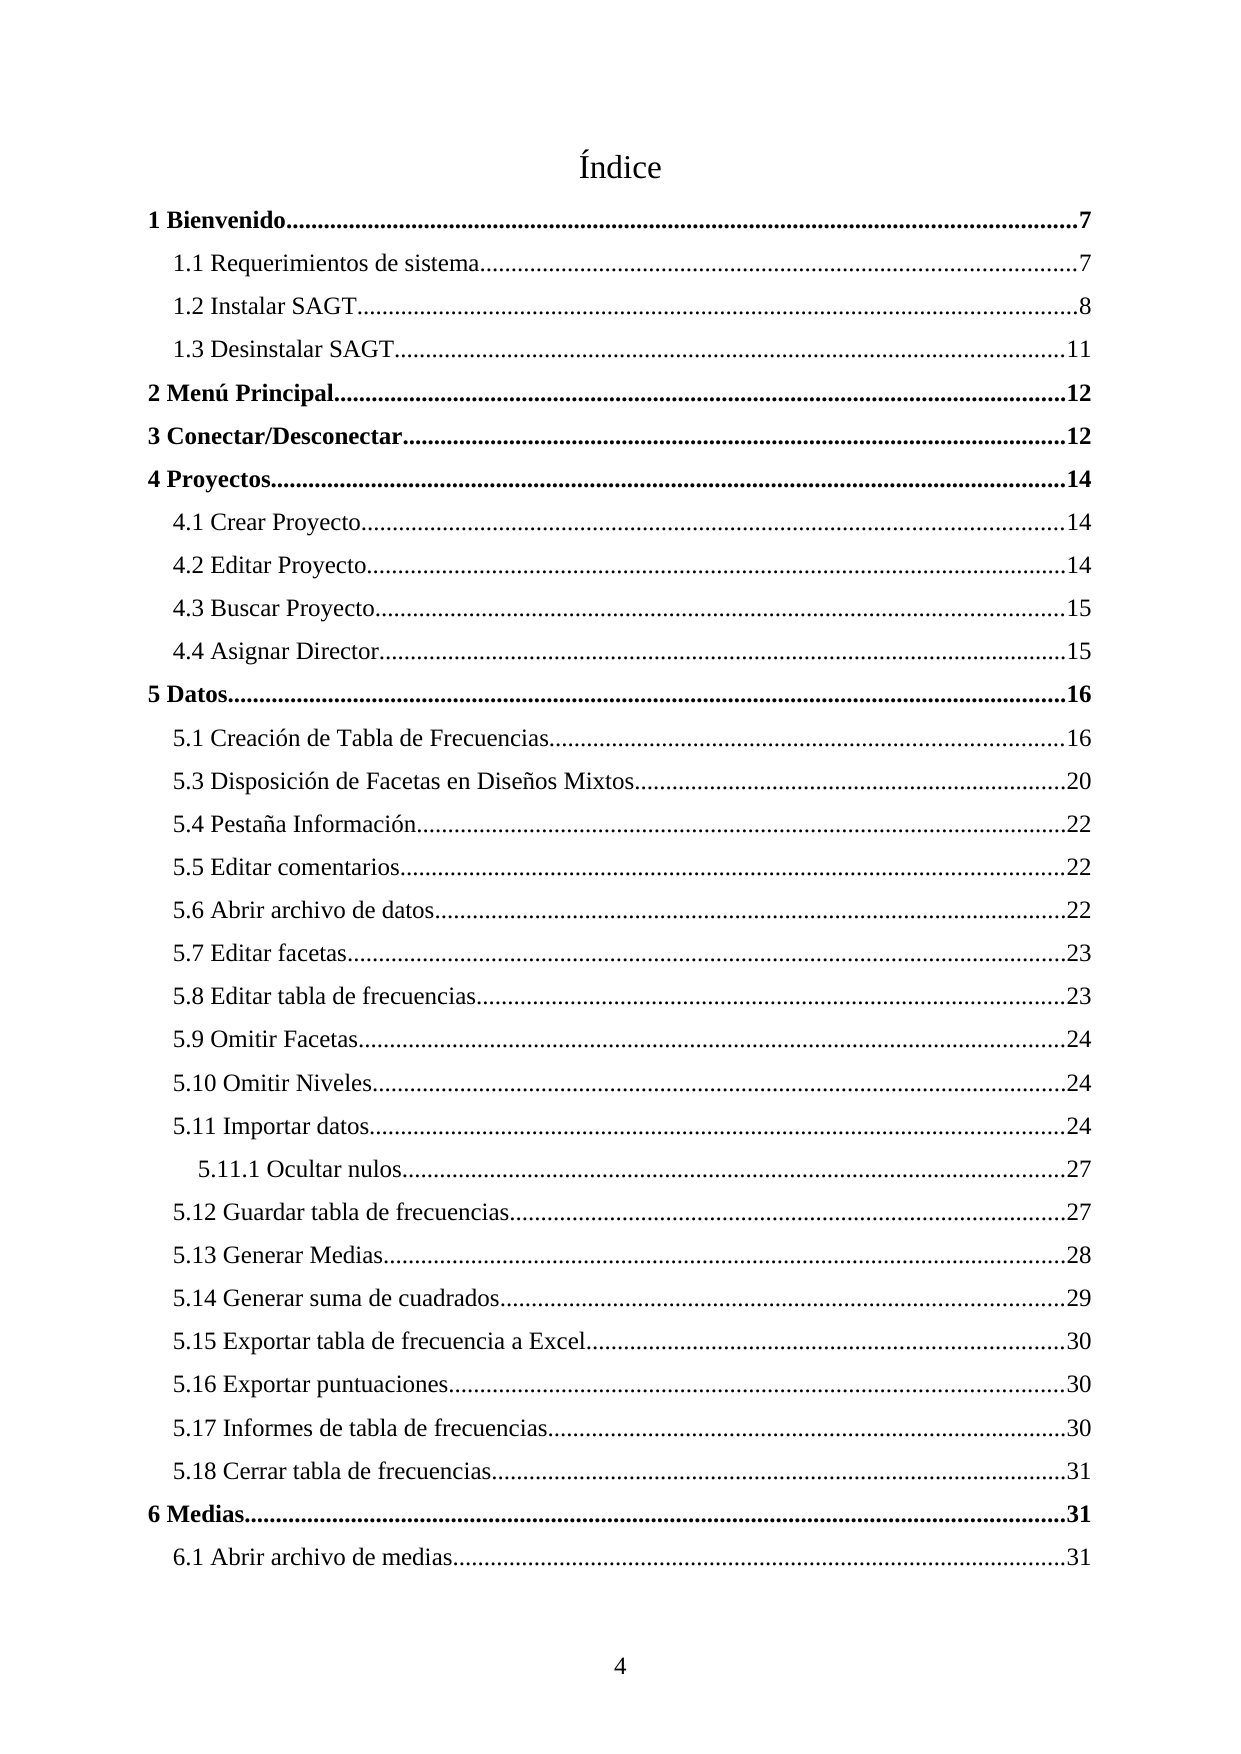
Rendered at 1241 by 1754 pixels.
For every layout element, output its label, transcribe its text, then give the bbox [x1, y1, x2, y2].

text 5.8 Editar tabla de frecuencias 23 [173, 981, 1092, 1010]
text 5.17 Informes de tabla de frecuencias 30 [173, 1413, 1092, 1441]
text 5.7 Editar facetas 23 [173, 938, 1092, 967]
text 4.1 Crear Proyecto 14 [173, 507, 1092, 536]
text 5.15 Exportar tabla de frecuencia a Excel 30 [173, 1326, 1092, 1355]
text 4.3 Buscar Proyecto 15 [173, 593, 1092, 622]
text 6.1 Abrir archivo de medias 31 [173, 1542, 1092, 1571]
text 4 Proyectos 14 [148, 464, 1092, 493]
text 5.4 Pestaña Información 22 [173, 809, 1092, 838]
text 5.3 Disposición de Facetas en Diseños Mixtos 20 [173, 766, 1092, 794]
text EspañolÍndice [148, 148, 1092, 186]
text 2 Menú Principal 12 [148, 378, 1092, 406]
text 5.18 Cerrar tabla de frecuencias 31 [173, 1456, 1092, 1484]
text 5.10 Omitir Niveles 24 [173, 1068, 1092, 1096]
text 5.14 Generar suma de cuadrados 29 [173, 1283, 1092, 1312]
text 5.12 Guardar tabla de frecuencias 27 [173, 1197, 1092, 1226]
text 5.11.1 Ocultar nulos 27 [198, 1154, 1092, 1183]
text 5.6 Abrir archivo de datos 22 [173, 895, 1092, 924]
text 1.3 Desinstalar SAGT 11 [173, 334, 1092, 363]
text 5.11 Importar datos 24 [173, 1111, 1092, 1139]
text 4.4 Asignar Director 15 [173, 636, 1092, 665]
text 5.1 Creación de Tabla de Frecuencias 16 [173, 723, 1092, 751]
text 5.13 Generar Medias 28 [173, 1240, 1092, 1269]
text 4.2 Editar Proyecto 14 [173, 550, 1092, 579]
text 3 Conectar/Desconectar 12 [148, 421, 1092, 449]
text 1 Bienvenido 7 [148, 205, 1092, 234]
text 5.16 Exportar puntuaciones 30 [173, 1369, 1092, 1398]
text 1.1 Requerimientos de sistema 7 [173, 248, 1092, 277]
text 1.2 Instalar SAGT 8 [173, 291, 1092, 320]
text 6 Medias 31 [148, 1499, 1092, 1528]
text 5.9 Omitir Facetas 24 [173, 1024, 1092, 1053]
text 5.5 Editar comentarios 22 [173, 852, 1092, 881]
text 5 Datos 16 [148, 679, 1092, 708]
